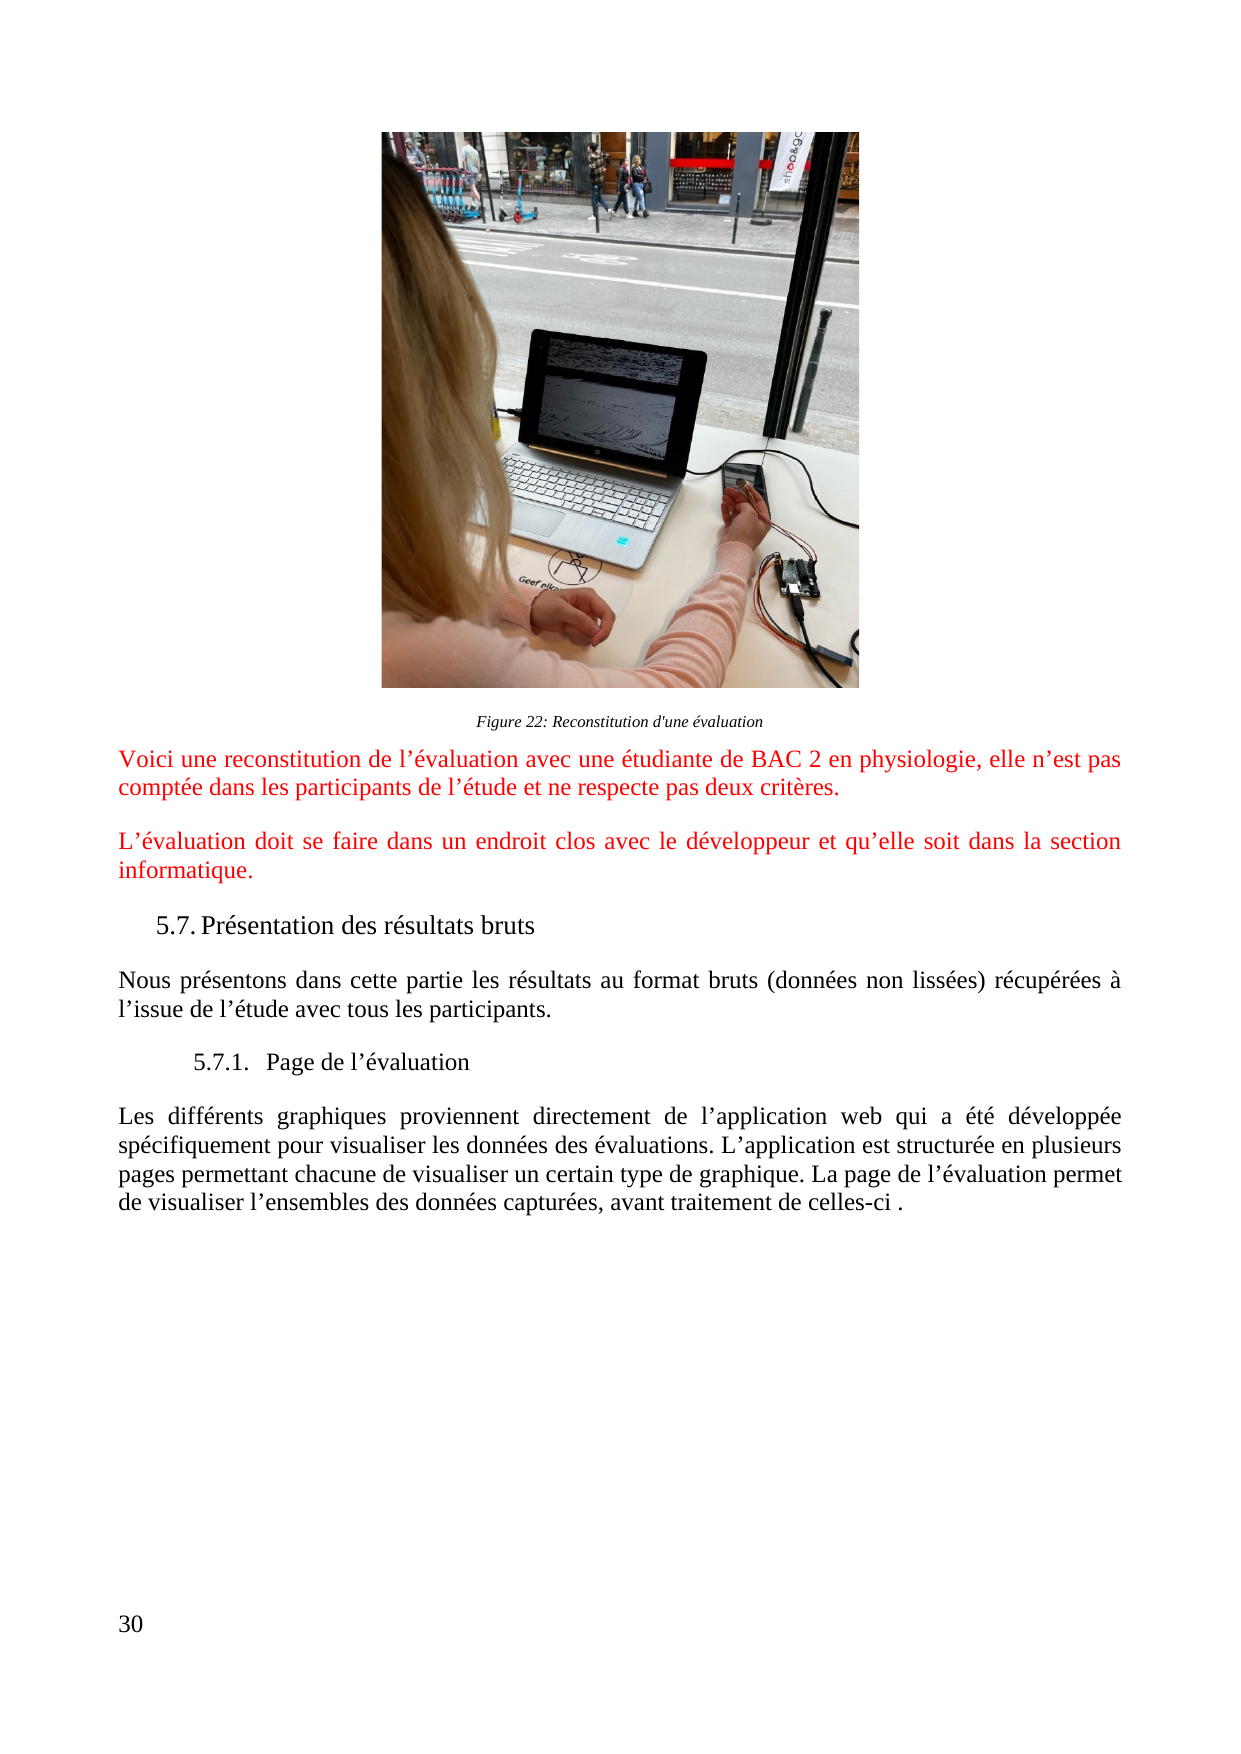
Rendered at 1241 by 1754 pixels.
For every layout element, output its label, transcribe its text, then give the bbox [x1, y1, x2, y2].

text Les différents graphiques proviennent directement de l’application web qui a été développée spécifiquement pour visualiser les données des évaluations. L’application est structurée en plusieurs pages permettant chacune de visualiser un certain type de graphique. La page de l’évaluation permet de visualiser l’ensembles des données capturées, avant traitement de celles-ci . [118, 1101, 1123, 1216]
subtitle Présentation des résultats bruts [156, 909, 1123, 940]
text Nous présentons dans cette partie les résultats au format bruts (données non lissées) récupérées à l’issue de l’étude avec tous les participants. [118, 965, 1123, 1022]
text Voici une reconstitution de l’évaluation avec une étudiante de BAC 2 en physiologie, elle n’est pas comptée dans les participants de l’étude et ne respecte pas deux critères. [118, 744, 1123, 801]
text L’évaluation doit se faire dans un endroit clos avec le développeur et qu’elle soit dans la section informatique. [118, 826, 1123, 884]
subtitle Page de l’évaluation [193, 1047, 1123, 1076]
text Figure 22: Reconstitution d'une évaluation [118, 712, 1123, 731]
picture [381, 132, 860, 688]
